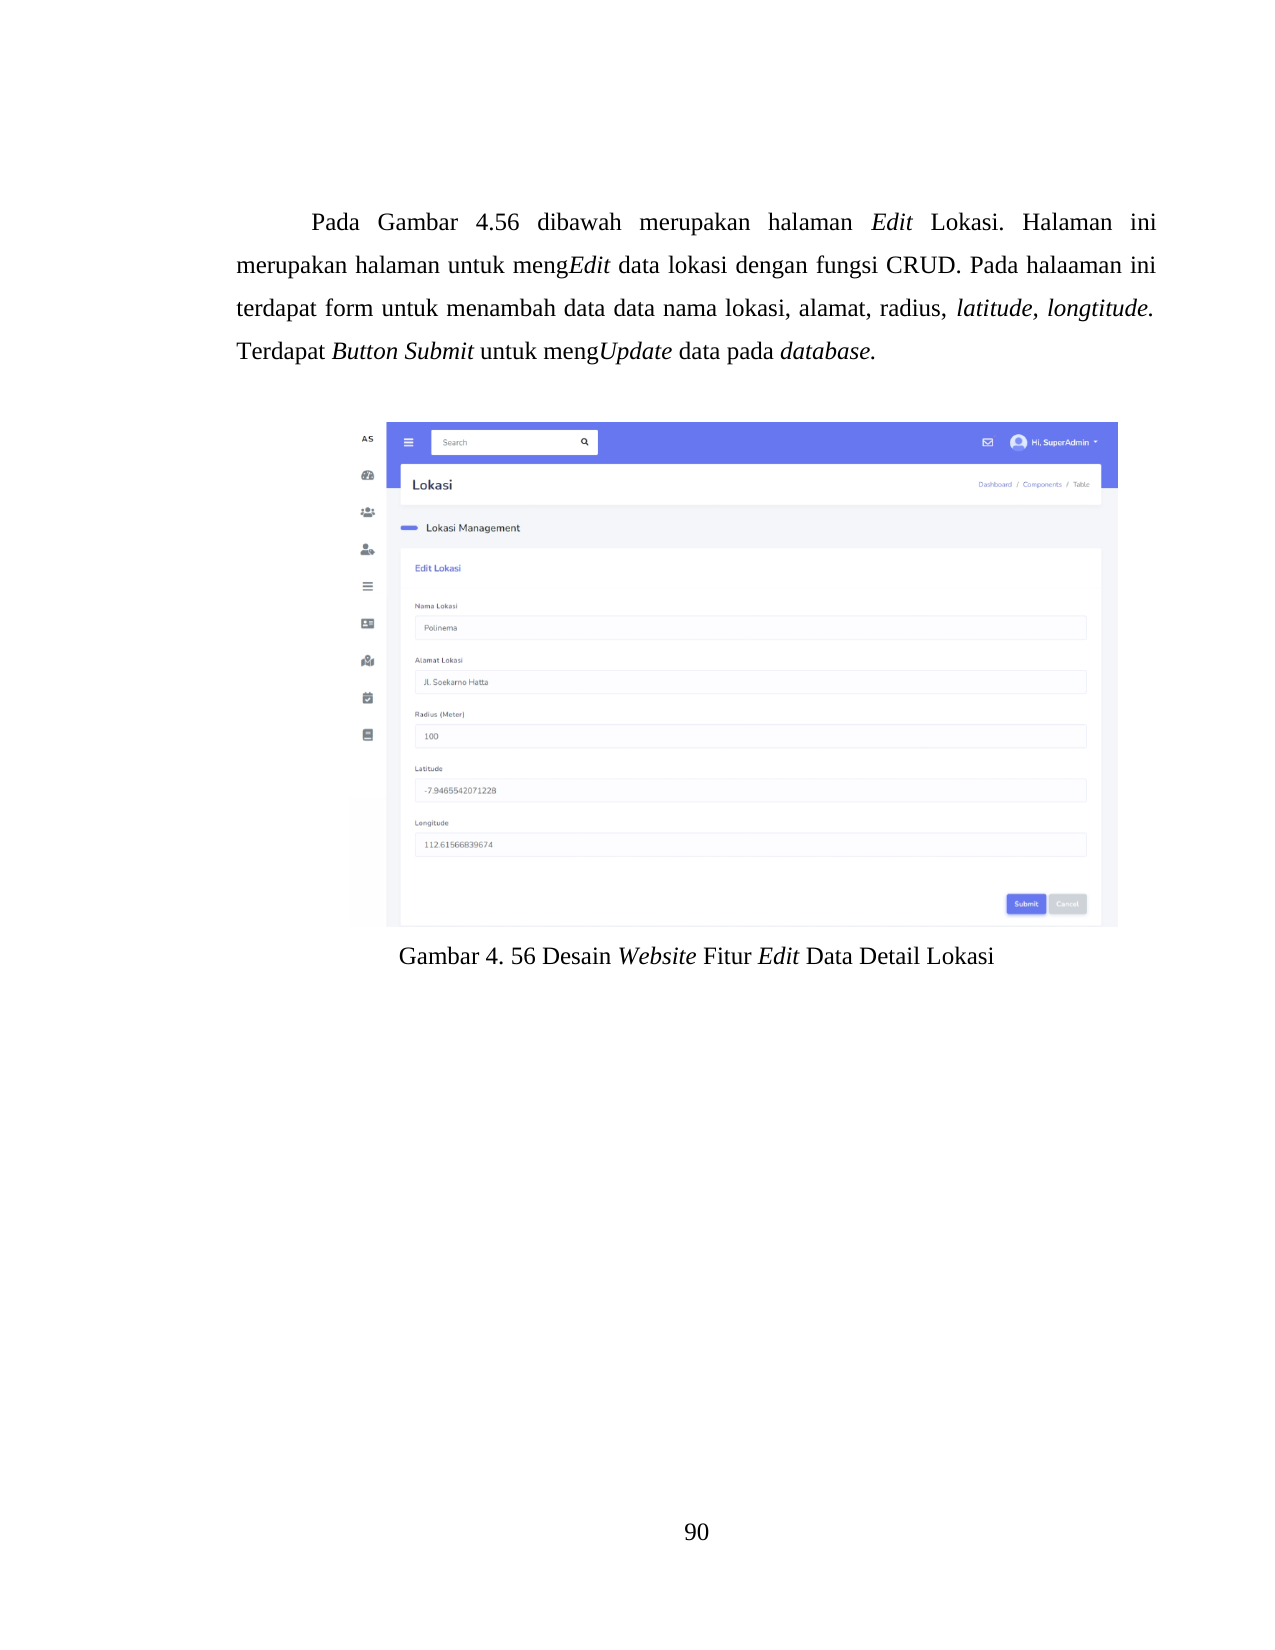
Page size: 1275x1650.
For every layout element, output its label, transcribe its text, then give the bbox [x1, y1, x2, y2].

text Pada Gambar 4.56 dibawah merupakan halaman Edit Lokasi. Halaman ini merupakan halaman untuk mengEdit data lokasi dengan fungsi CRUD. Pada halaaman ini terdapat form untuk menambah data data nama lokasi, alamat, radius, latitude, longtitude. Terdapat Button Submit untuk mengUpdate data pada database. [236, 207, 1157, 365]
picture [349, 422, 1118, 927]
text Gambar 4. 56 Desain Website Fitur Edit Data Detail Lokasi [236, 941, 1157, 969]
